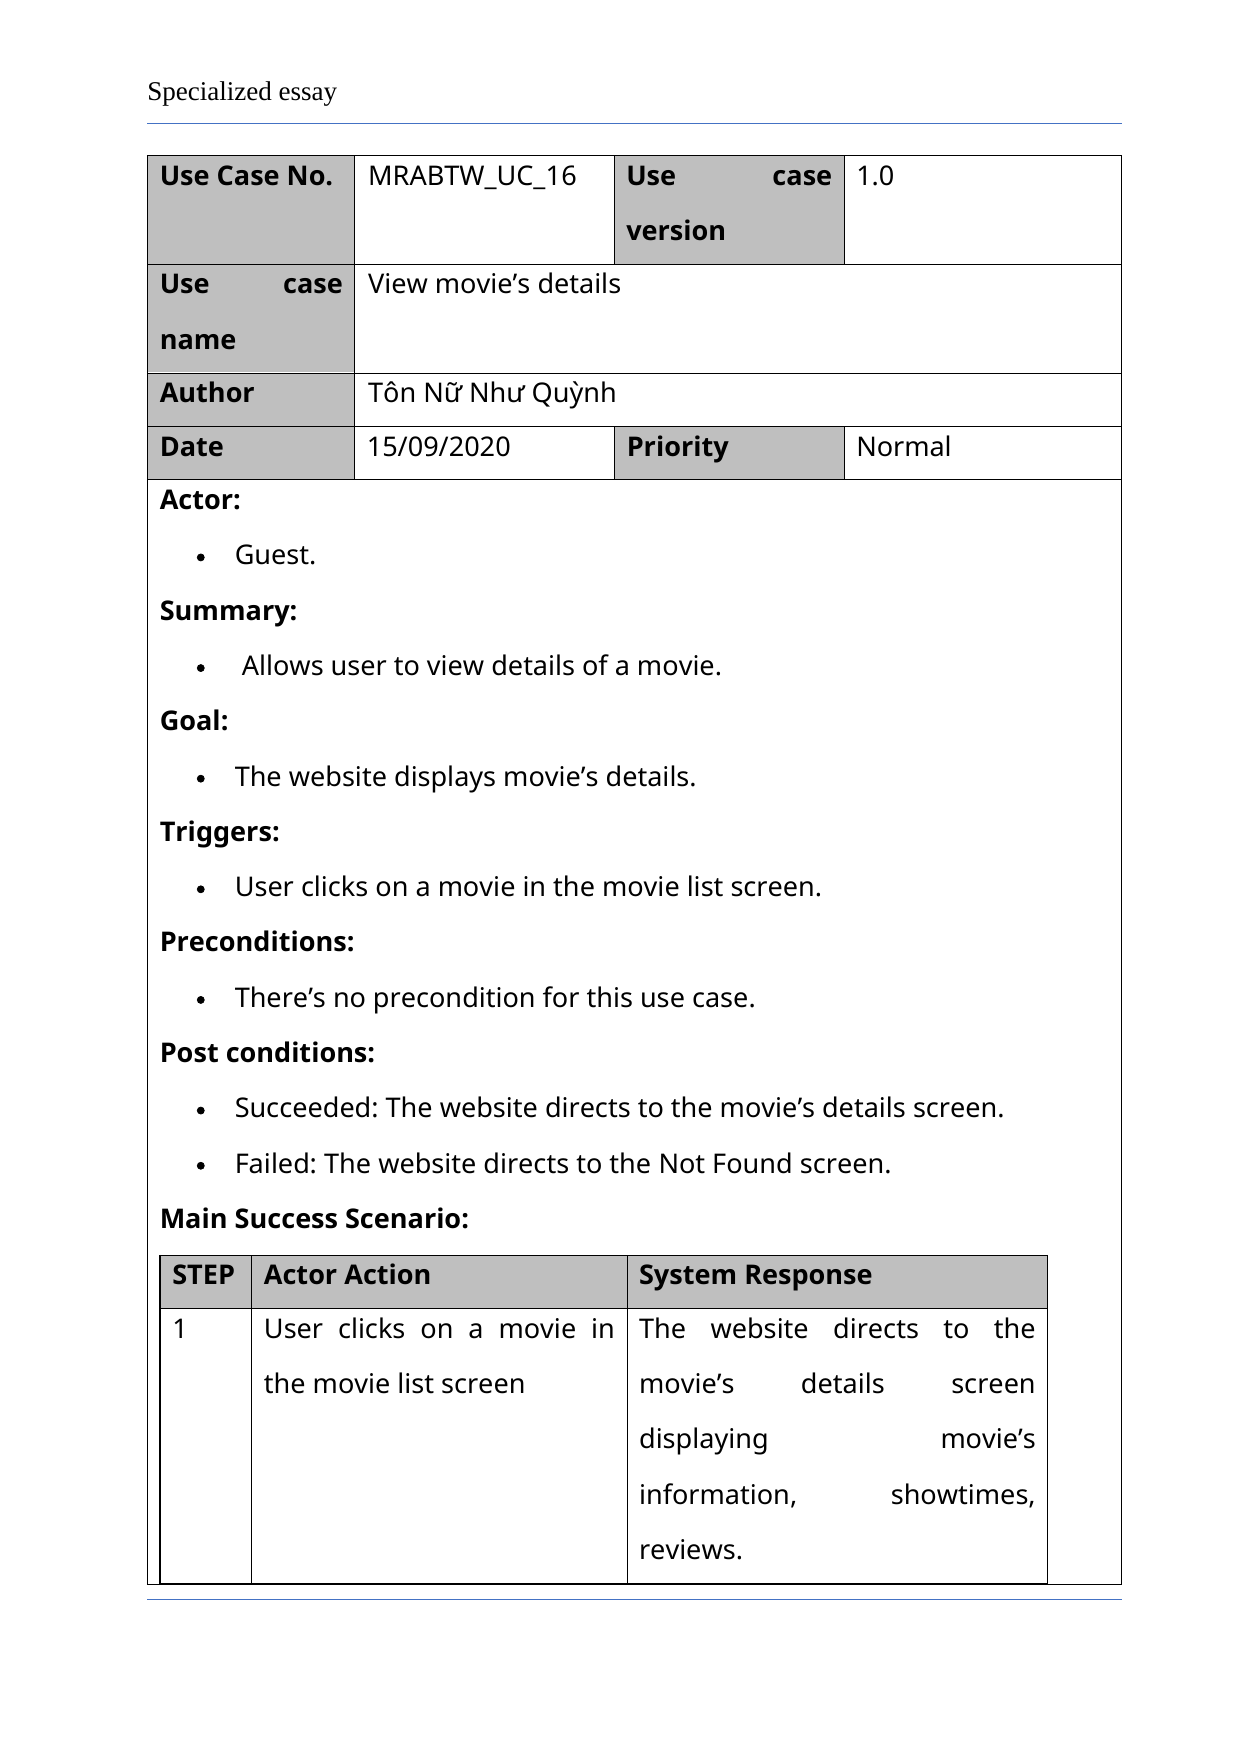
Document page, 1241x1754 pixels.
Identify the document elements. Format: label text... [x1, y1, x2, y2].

table_cell Use Case No. [148, 156, 354, 264]
table_cell Normal [845, 427, 1121, 479]
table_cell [148, 480, 1121, 1584]
table_cell View movie’s details [355, 265, 1121, 372]
table_cell Date [148, 427, 354, 479]
table_cell 15/09/2020 [355, 427, 614, 479]
table_cell Tôn Nữ Như Quỳnh [355, 374, 1121, 426]
table_cell Use case version [615, 156, 844, 264]
table_cell Author [148, 374, 354, 426]
table_cell MRABTW_UC_16 [355, 156, 614, 264]
table_cell Use case name [148, 265, 354, 372]
table_cell 1.0 [845, 156, 1121, 264]
table_cell Priority [615, 427, 844, 479]
